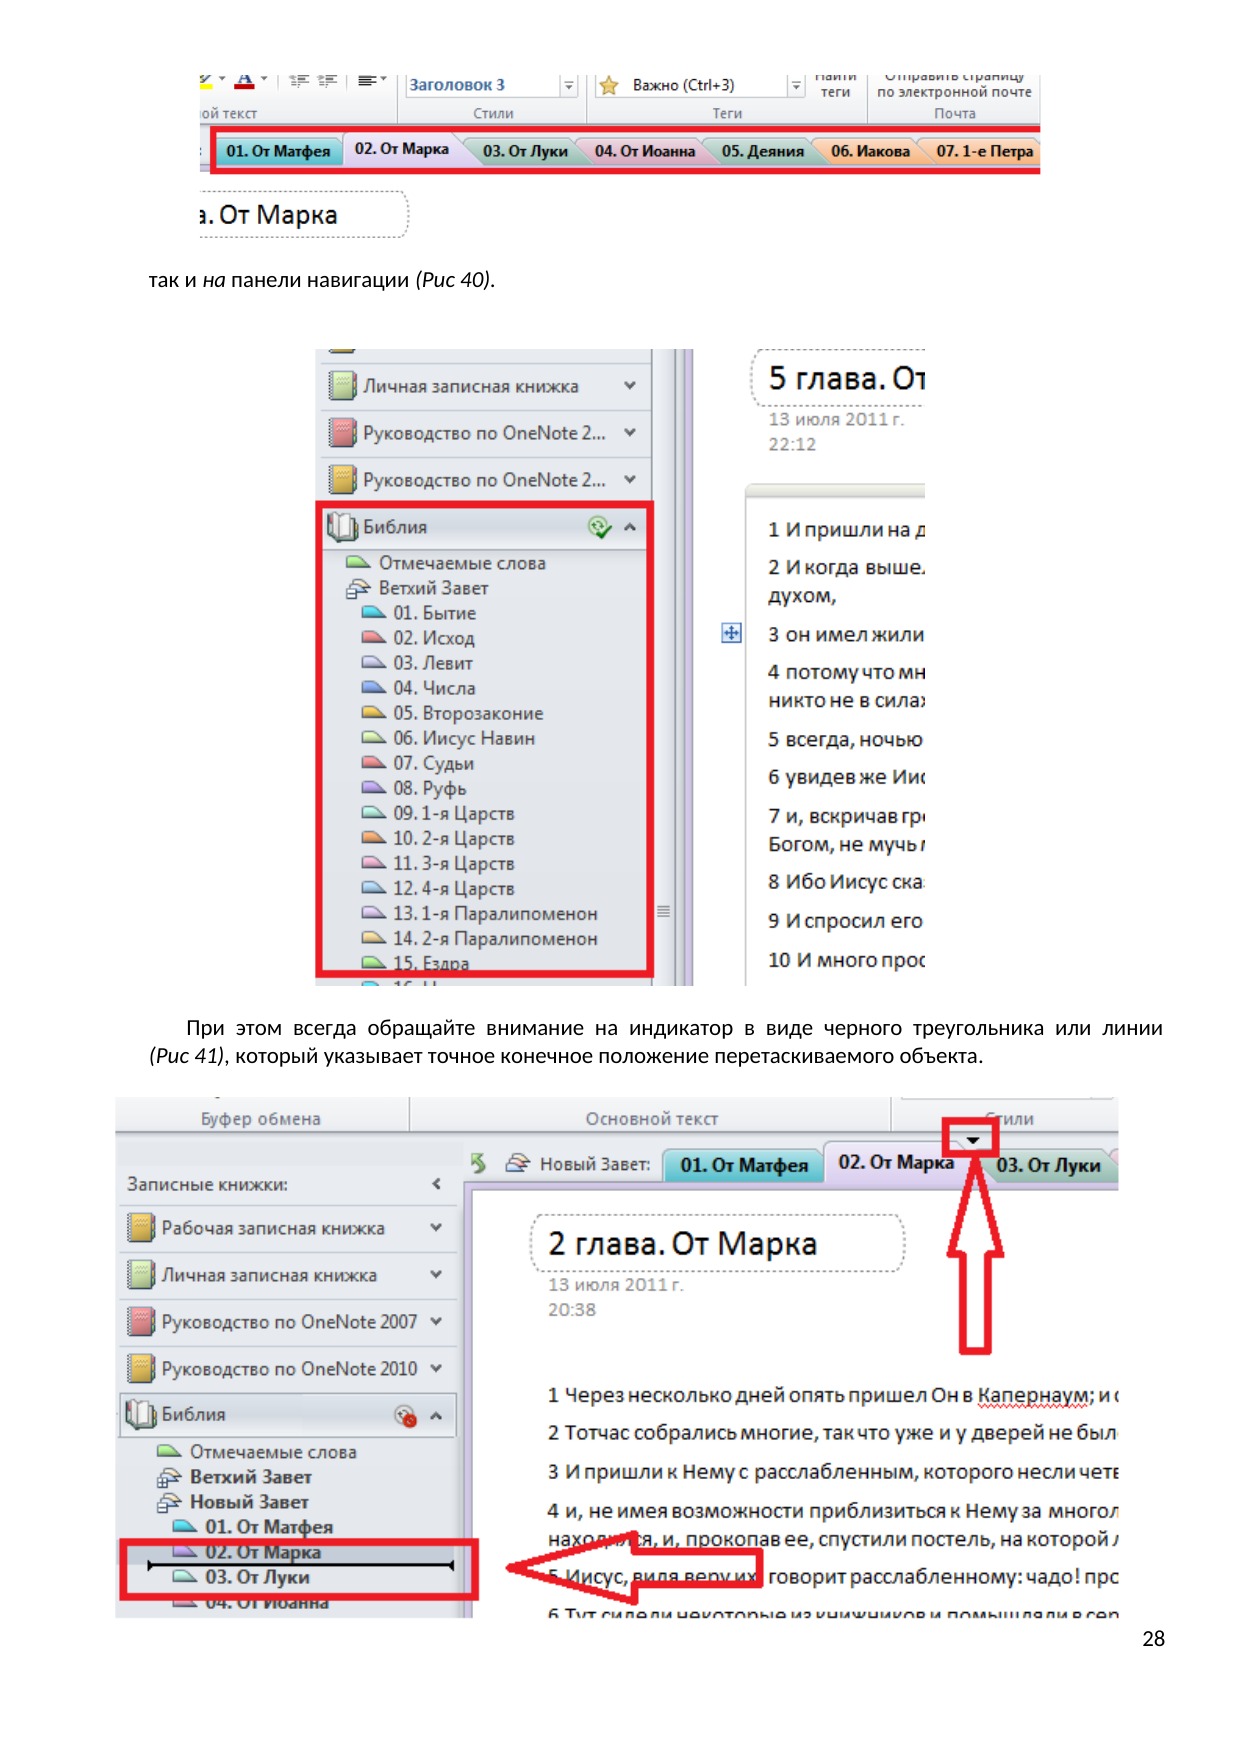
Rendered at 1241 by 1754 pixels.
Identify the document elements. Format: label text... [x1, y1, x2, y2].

picture [115, 1097, 1125, 1623]
text При этом всегда обращайте внимание на индикатор в виде черного треугольника или линии (Рис 41), который указывает точное конечное положение перетаскиваемого объекта. [149, 1013, 1165, 1069]
picture [315, 349, 925, 986]
text так и на панели навигации (Рис 40). [149, 266, 1165, 293]
picture [199, 75, 1041, 238]
